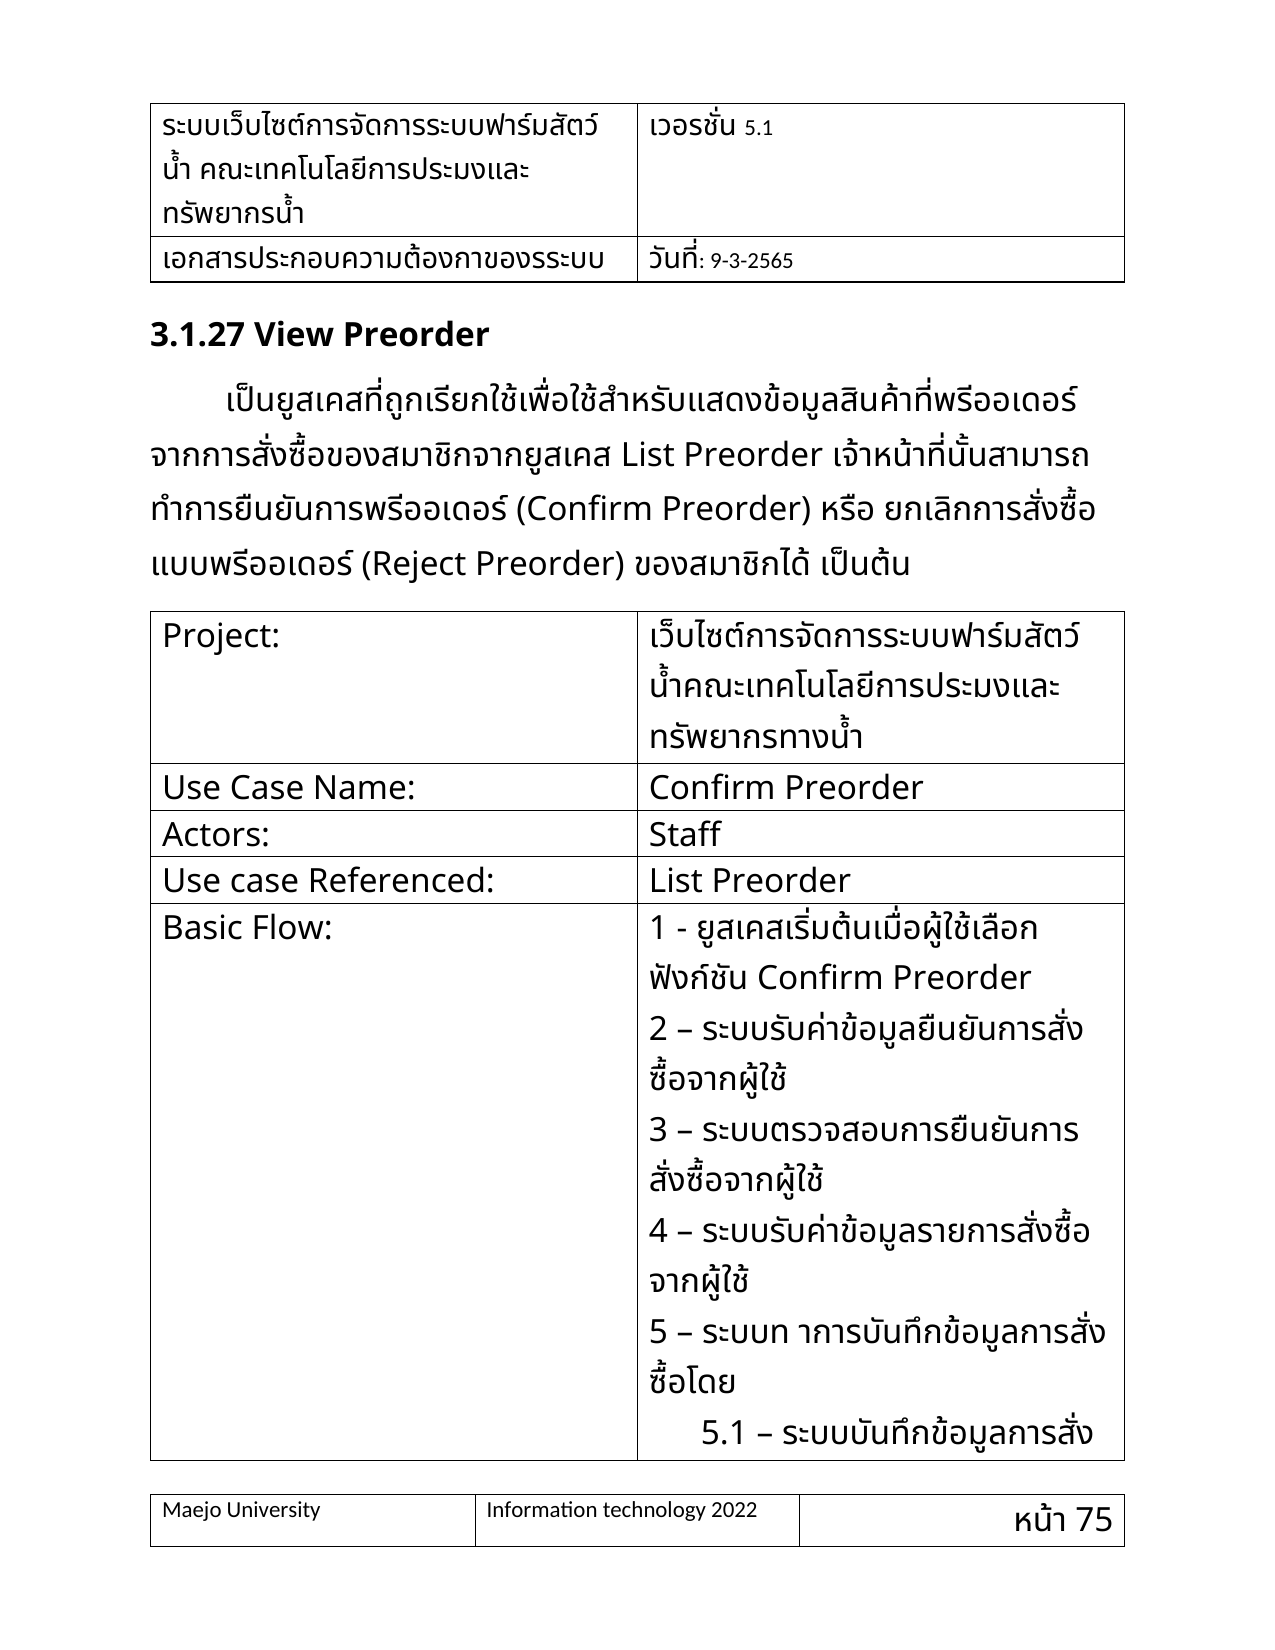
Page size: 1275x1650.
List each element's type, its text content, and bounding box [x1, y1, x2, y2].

table_cell Use case Referenced: [151, 857, 637, 902]
table_cell List Preorder [638, 857, 1124, 902]
table_header เว็บไซต์การจัดการระบบฟาร์มสัตว์น้ำคณะเทคโนโลยีการประมงและทรัพยากรทางน้ำ [638, 612, 1124, 763]
table_header Project: [151, 612, 637, 763]
table_cell Use Case Name: [151, 764, 637, 809]
text 3.1.27 View Preorder [150, 310, 1125, 356]
table_cell Basic Flow: [151, 904, 637, 1459]
table_cell Staff [638, 811, 1124, 856]
text เป็นยูสเคสที่ถูกเรียกใช้เพื่อใช้สำหรับแสดงข้อมูลสินค้าที่พรีออเดอร์ จากการสั่งซื้อของสมาชิกจากยูสเคส List Preorder เจ้าหน้าที่นั้นสามารถทำการยืนยันการพรีออเดอร์ (Confirm Preorder) หรือ ยกเลิกการสั่งซื้อแบบพรีออเดอร์ (Reject Preorder) ของสมาชิกได้ เป็นต้น [150, 376, 1125, 590]
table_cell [638, 904, 1124, 1459]
table_cell Actors: [151, 811, 637, 856]
table_cell Confirm Preorder [638, 764, 1124, 809]
